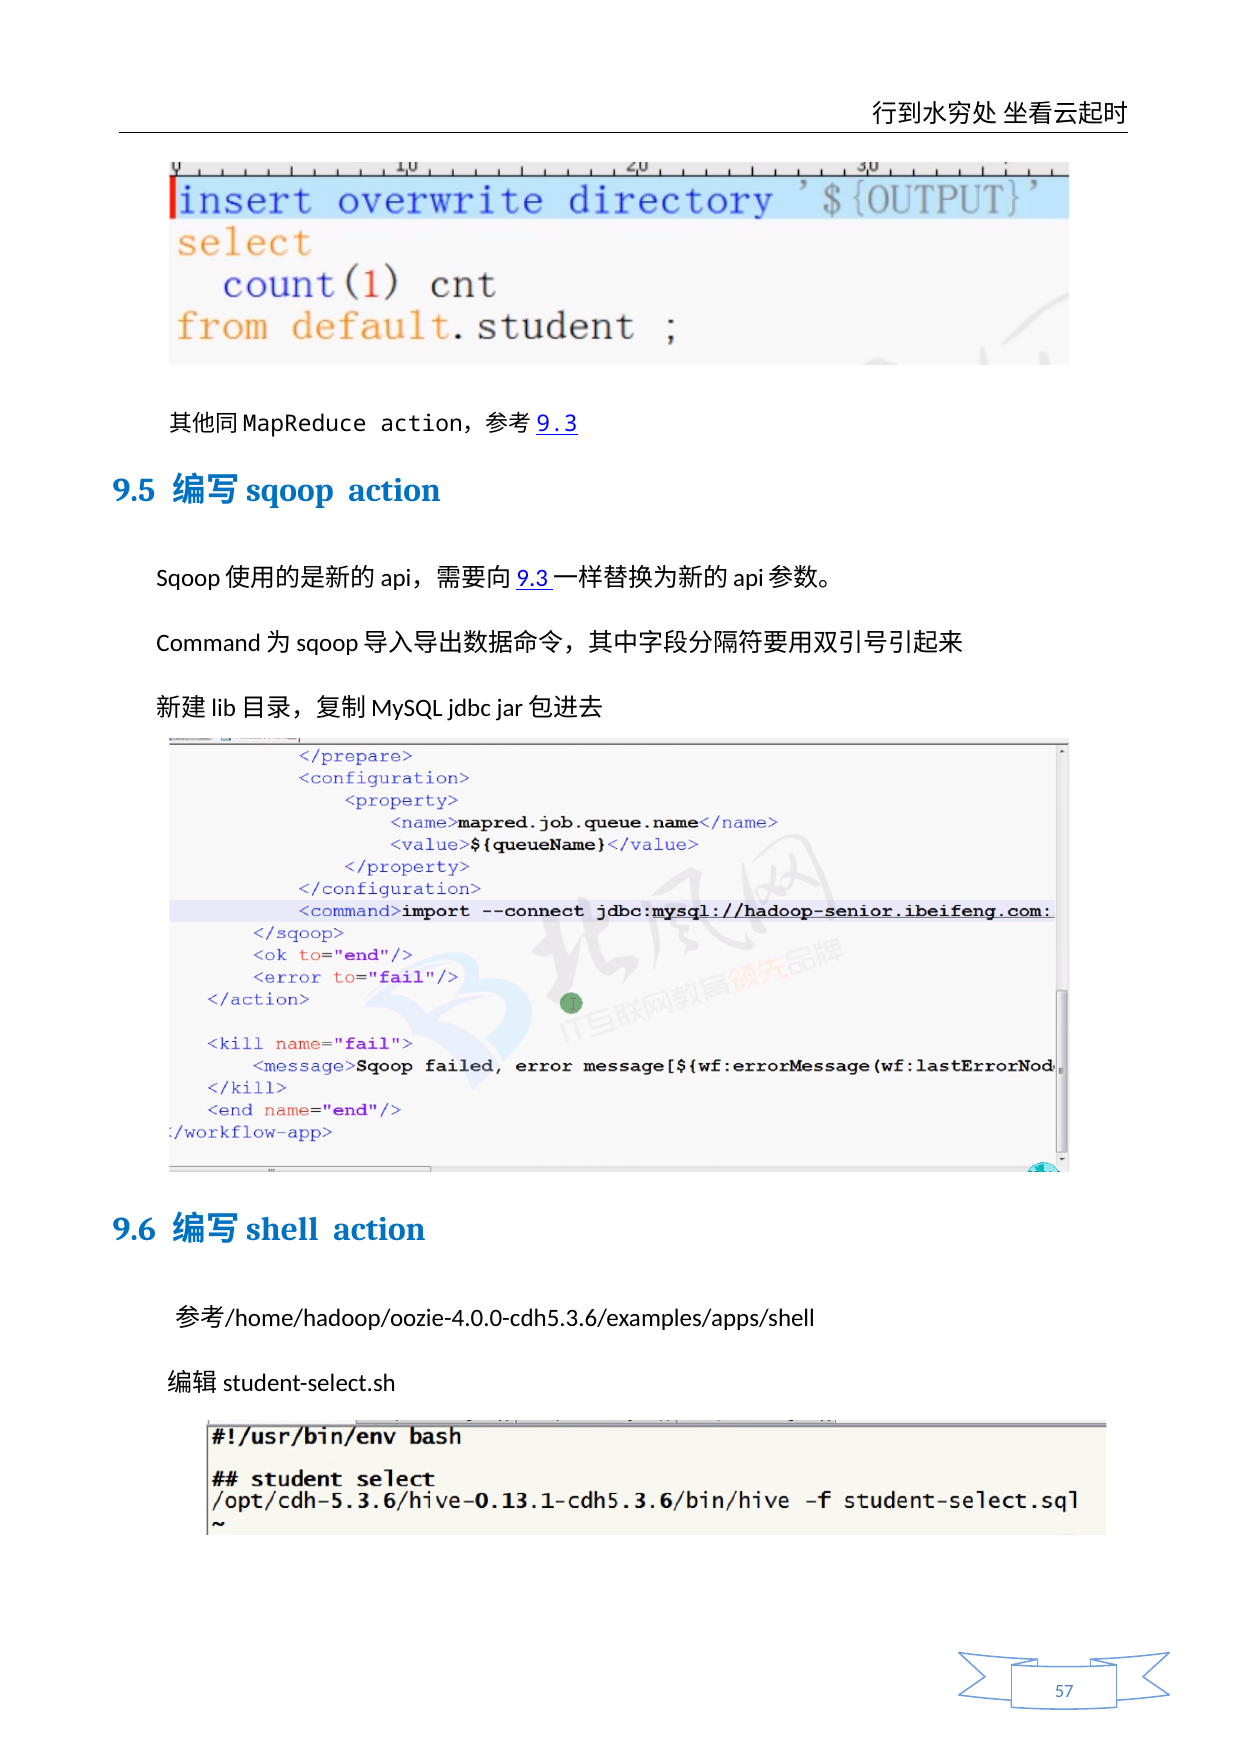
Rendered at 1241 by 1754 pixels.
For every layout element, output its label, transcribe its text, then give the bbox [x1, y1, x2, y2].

subtitle 编写shell action [112, 1193, 1128, 1258]
text Sqoop使用的是新的api，需要向9.3一样替换为新的api参数。 [156, 543, 1128, 608]
text 编辑student-select.sh [156, 1348, 1128, 1413]
picture [206, 1420, 1107, 1535]
text 参考/home/hadoop/oozie-4.0.0-cdh5.3.6/examples/apps/shell [175, 1283, 1128, 1348]
picture [169, 162, 1070, 365]
subtitle 编写sqoop action [112, 454, 1128, 519]
text 新建lib目录，复制MySQL jdbc jar包进去 [156, 673, 1128, 738]
picture [169, 738, 1070, 1172]
text 其他同MapReduce action，参考9.3 [112, 389, 1128, 454]
text Command为sqoop导入导出数据命令，其中字段分隔符要用双引号引起来 [156, 608, 1128, 673]
